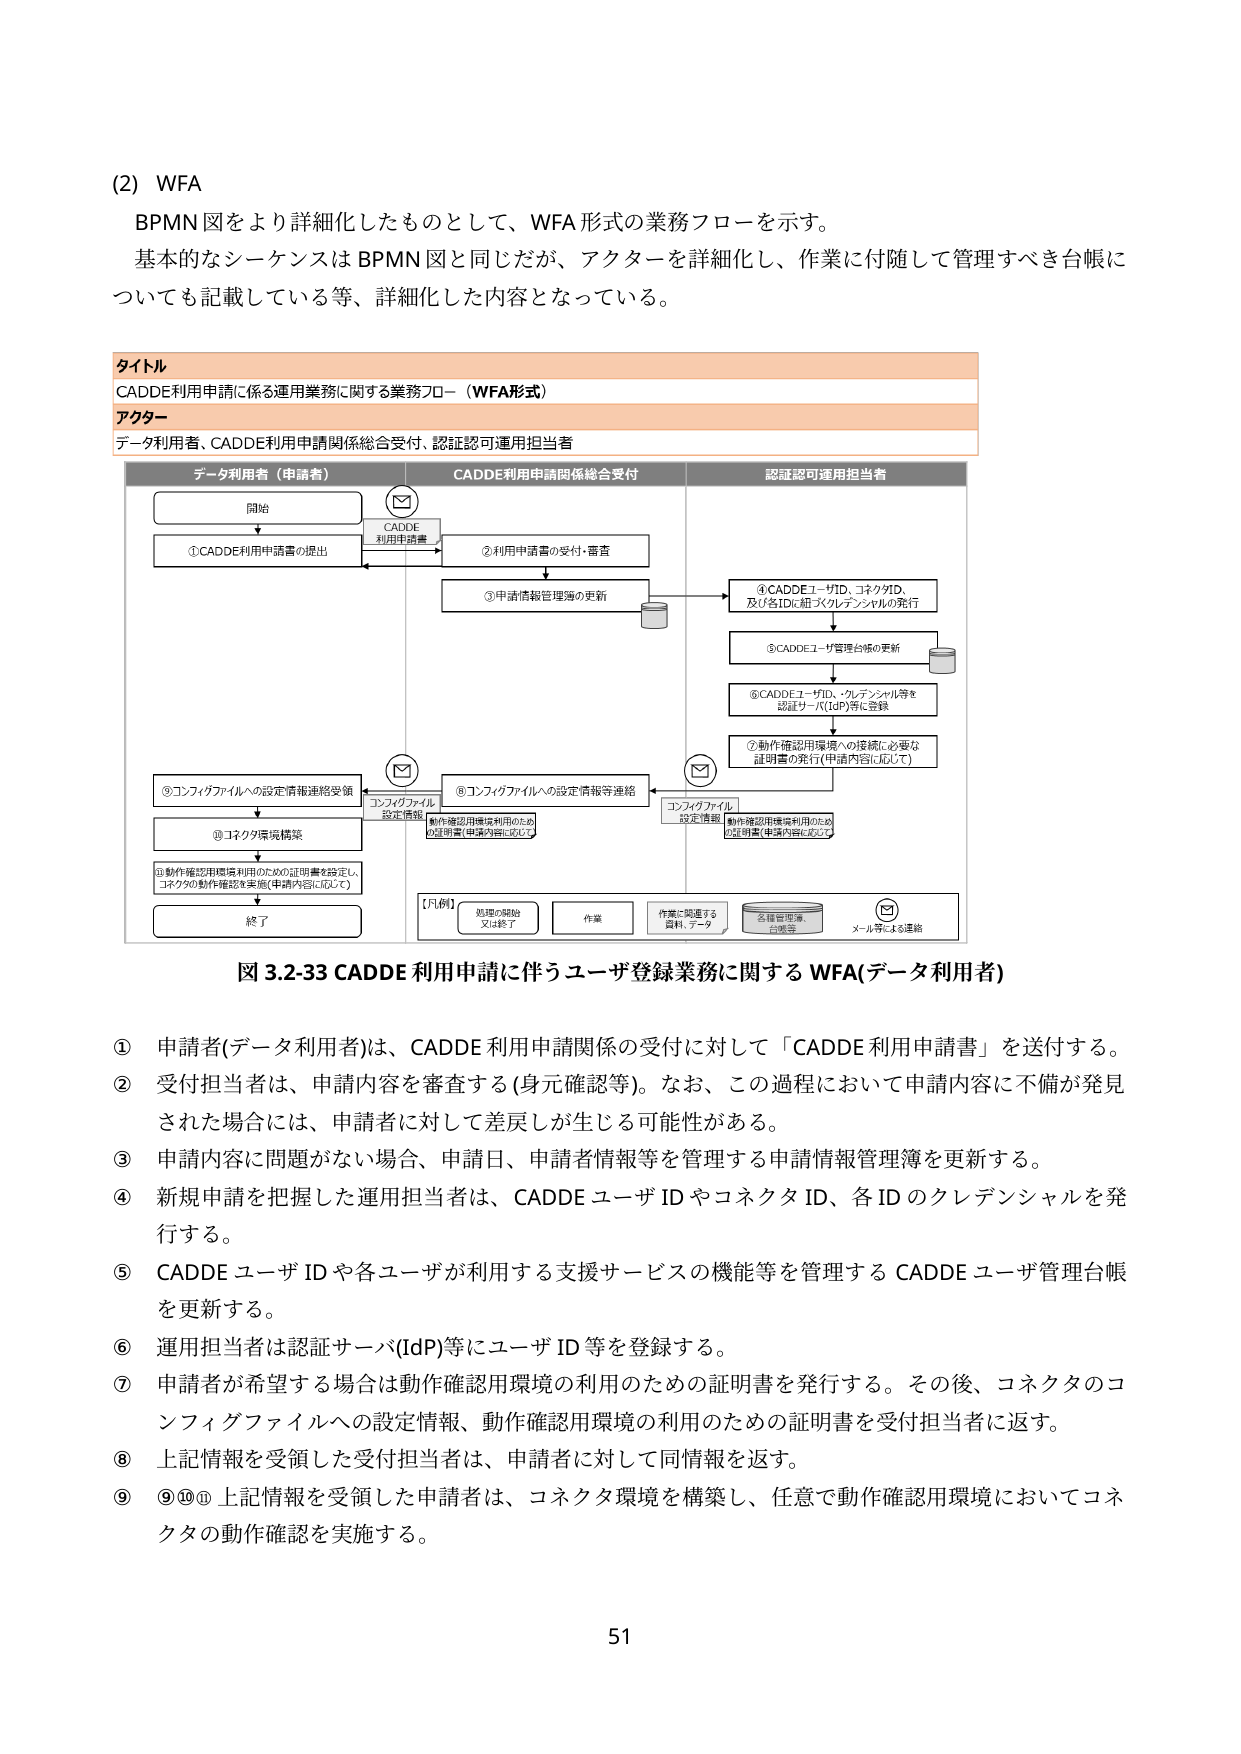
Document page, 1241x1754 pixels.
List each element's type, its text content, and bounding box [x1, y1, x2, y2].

list 申請内容に問題がない場合、申請日、申請者情報等を管理する申請情報管理簿を更新する。 [112, 1139, 1128, 1177]
list 申請者が希望する場合は動作確認用環境の利用のための証明書を発行する。その後、コネクタのコンフィグファイルへの設定情報、動作確認用環境の利用のための証明書を受付担当者に返す。 [112, 1364, 1128, 1439]
list 新規申請を把握した運用担当者は、CADDEユーザIDやコネクタID、各IDのクレデンシャルを発行する。 [112, 1177, 1128, 1252]
list 申請者(データ利用者)は、CADDE利用申請関係の受付に対して「CADDE利用申請書」を送付する。 [112, 1027, 1128, 1064]
list 運用担当者は認証サーバ(IdP)等にユーザID等を登録する。 [112, 1327, 1128, 1364]
list ⑨⑩⑪上記情報を受領した申請者は、コネクタ環境を構築し、任意で動作確認用環境においてコネクタの動作確認を実施する。 [112, 1477, 1128, 1552]
picture [112, 352, 979, 944]
text BPMN図をより詳細化したものとして、WFA形式の業務フローを示す。 [112, 202, 1128, 239]
list 受付担当者は、申請内容を審査する(身元確認等)。なお、この過程において申請内容に不備が発見された場合には、申請者に対して差戻しが生じる可能性がある。 [112, 1064, 1128, 1139]
list 上記情報を受領した受付担当者は、申請者に対して同情報を返す。 [112, 1439, 1128, 1477]
list CADDEユーザIDや各ユーザが利用する支援サービスの機能等を管理するCADDEユーザ管理台帳を更新する。 [112, 1252, 1128, 1327]
subtitle WFA [112, 164, 1128, 202]
text 基本的なシーケンスはBPMN図と同じだが、アクターを詳細化し、作業に付随して管理すべき台帳についても記載している等、詳細化した内容となっている。 [112, 239, 1128, 314]
